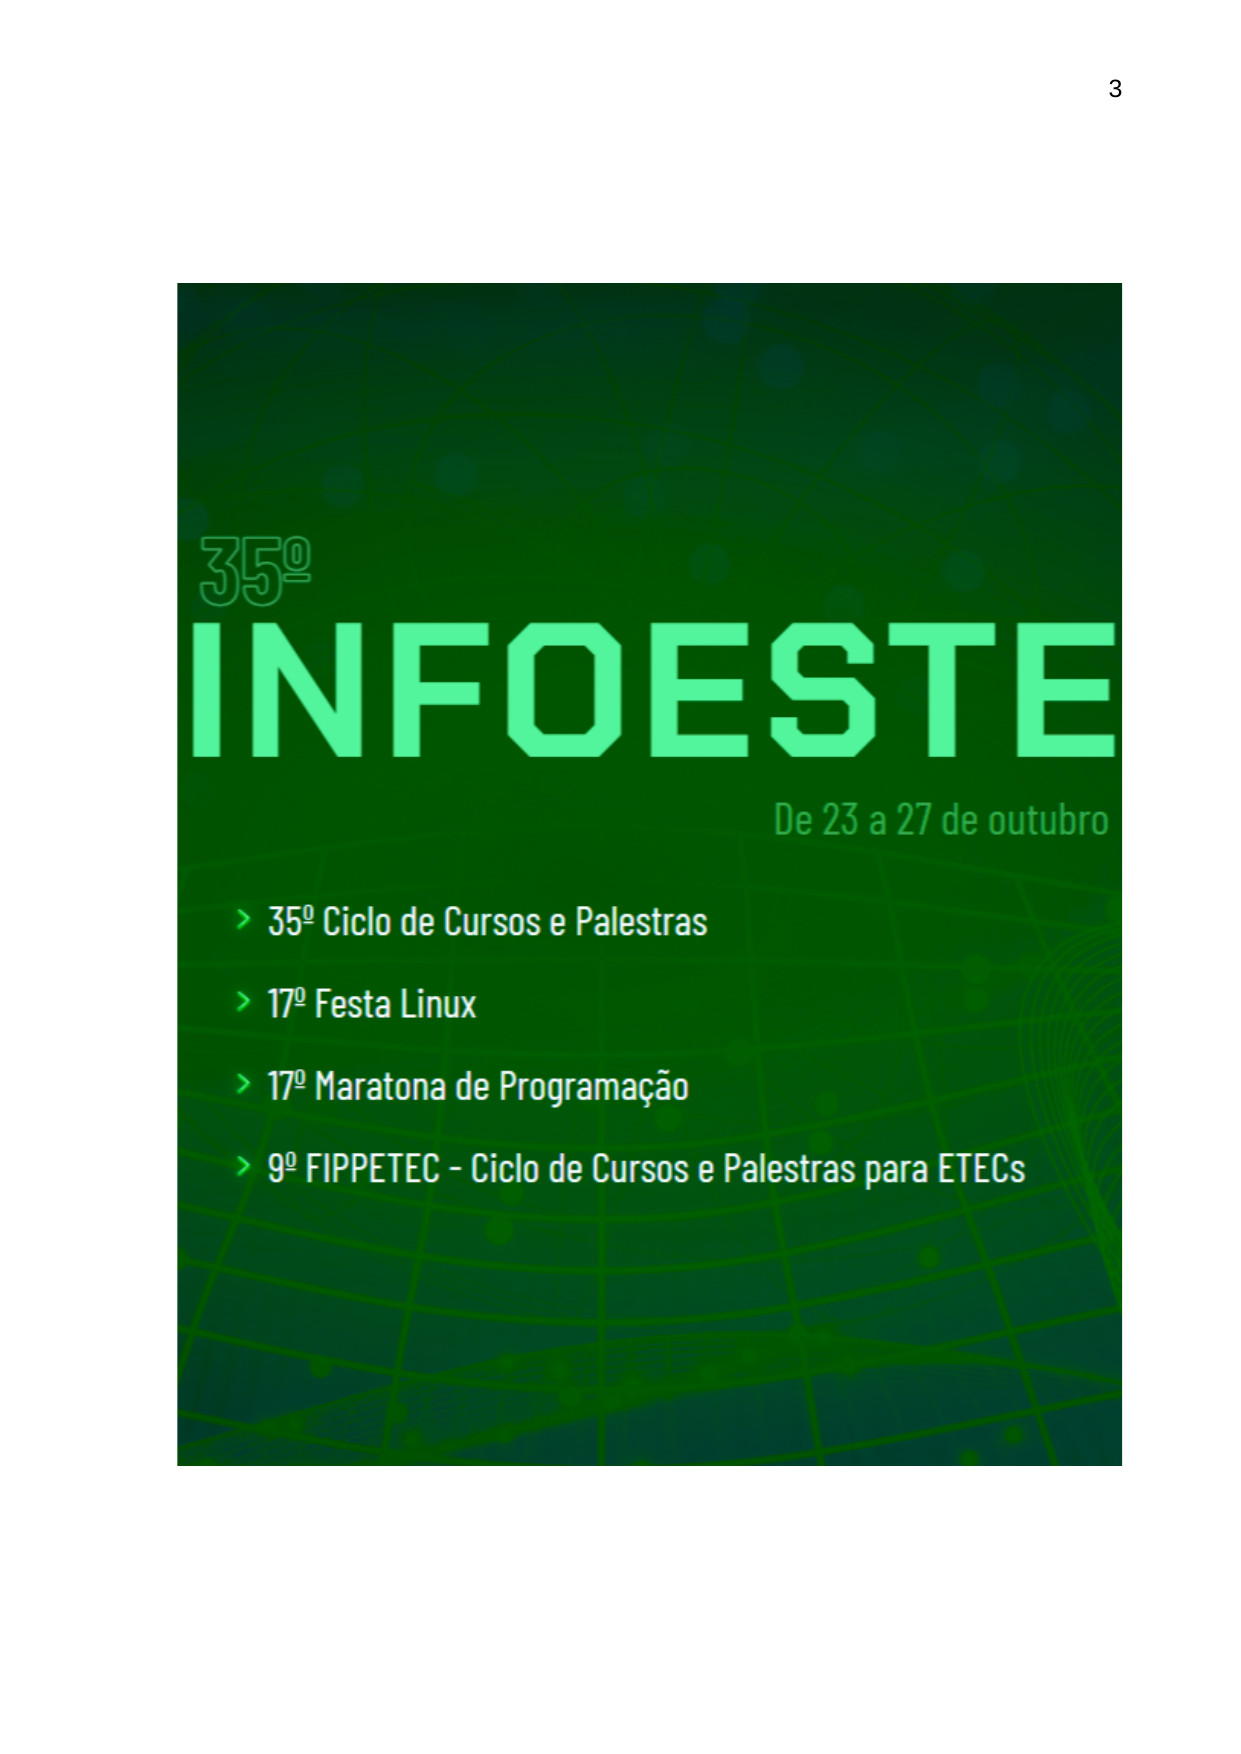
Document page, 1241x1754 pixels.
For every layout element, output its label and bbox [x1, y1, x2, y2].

picture [177, 283, 1123, 1466]
